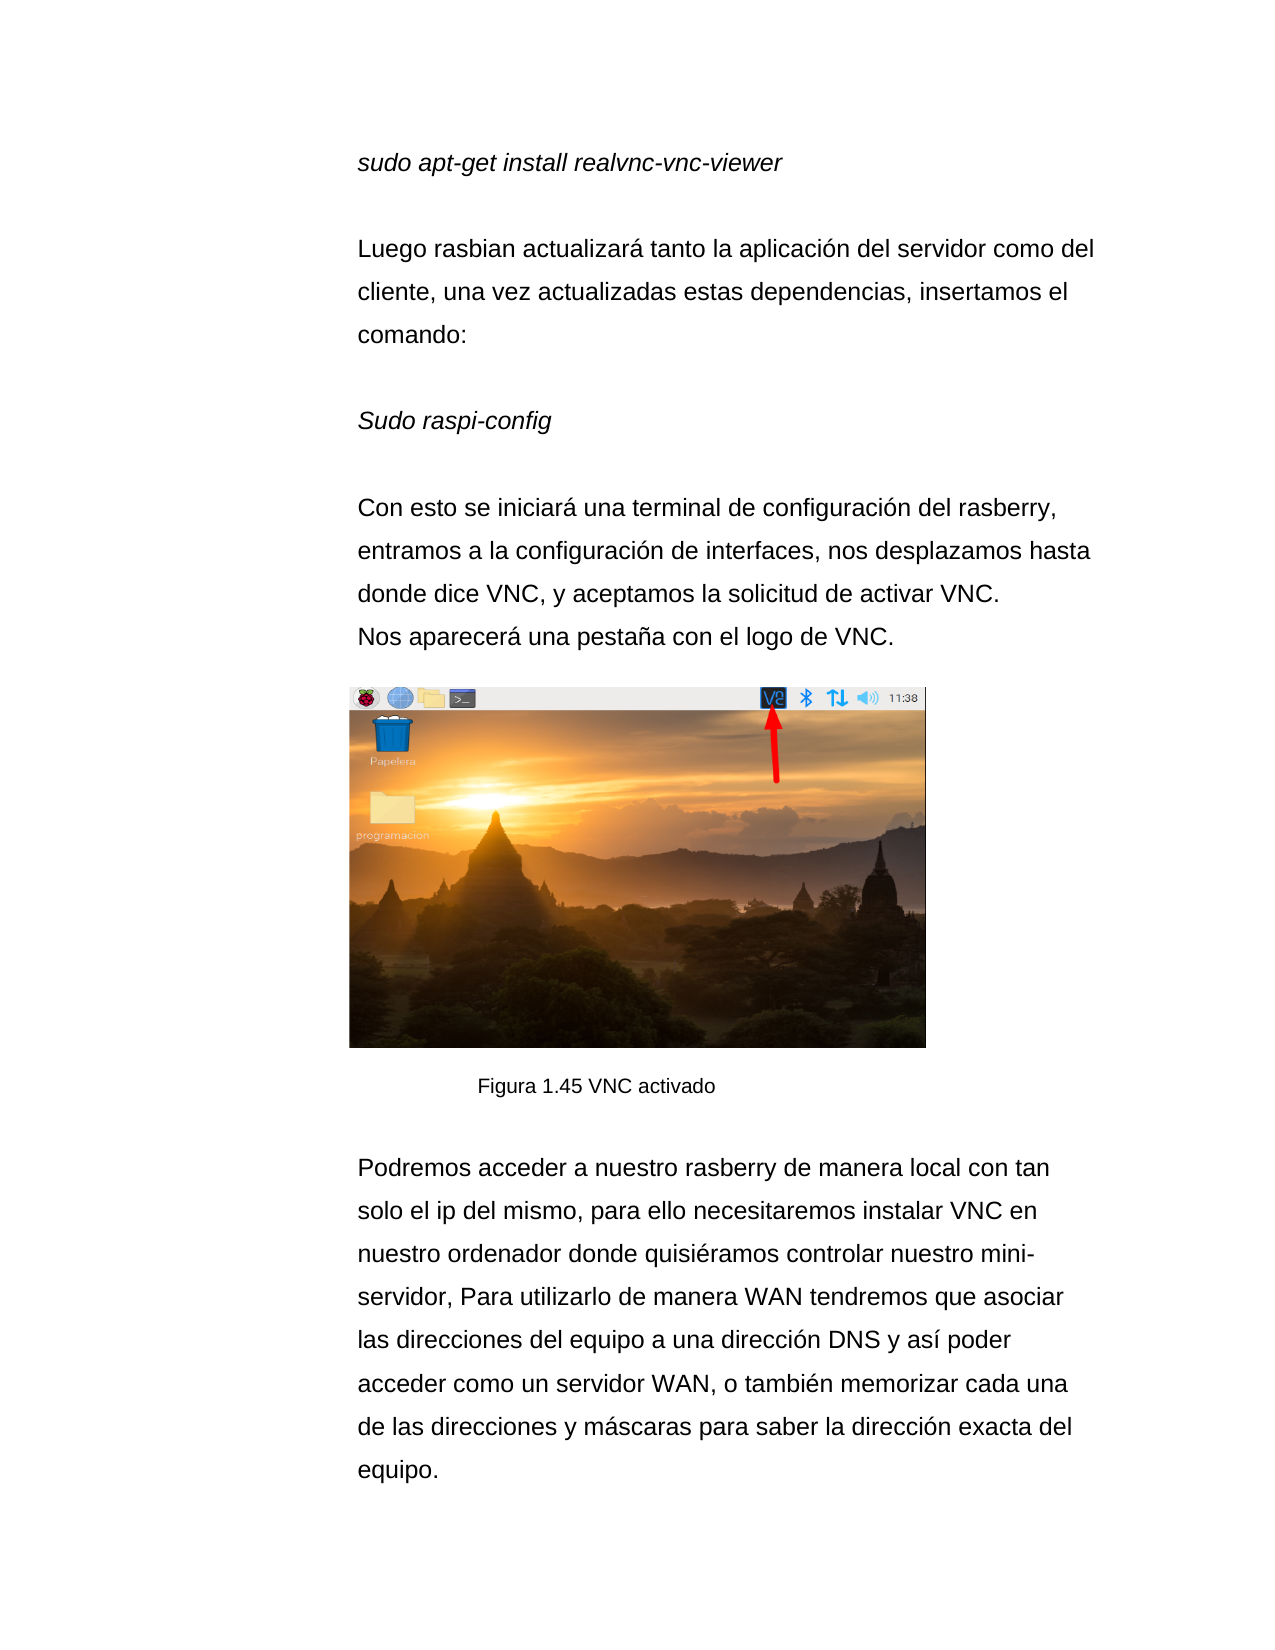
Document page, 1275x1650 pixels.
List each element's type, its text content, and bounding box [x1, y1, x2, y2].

text comando: [357, 320, 1098, 349]
text sudo apt-get install realvnc-vnc-viewer [357, 148, 1098, 176]
text Nos aparecerá una pestaña con el logo de VNC. [357, 622, 1098, 651]
picture [349, 687, 926, 1048]
text Sudo raspi-config [357, 406, 1098, 435]
text Luego rasbian actualizará tanto la aplicación del servidor como del cliente, una vez actualizadas estas dependencias, insertamos el [357, 234, 1098, 306]
text Podremos acceder a nuestro rasberry de manera local con tan solo el ip del mismo, para ello necesitaremos instalar VNC en nuestro ordenador donde quisiéramos controlar nuestro mini-servidor, Para utilizarlo de manera WAN tendremos que asociar las direcciones del equipo a una dirección DNS y así poder acceder como un servidor WAN, o también memorizar cada una de las direcciones y máscaras para saber la dirección exacta del equipo. [357, 1153, 1098, 1484]
text Con esto se iniciará una terminal de configuración del rasberry, entramos a la configuración de interfaces, nos desplazamos hasta donde dice VNC, y aceptamos la solicitud de activar VNC. [357, 493, 1098, 608]
